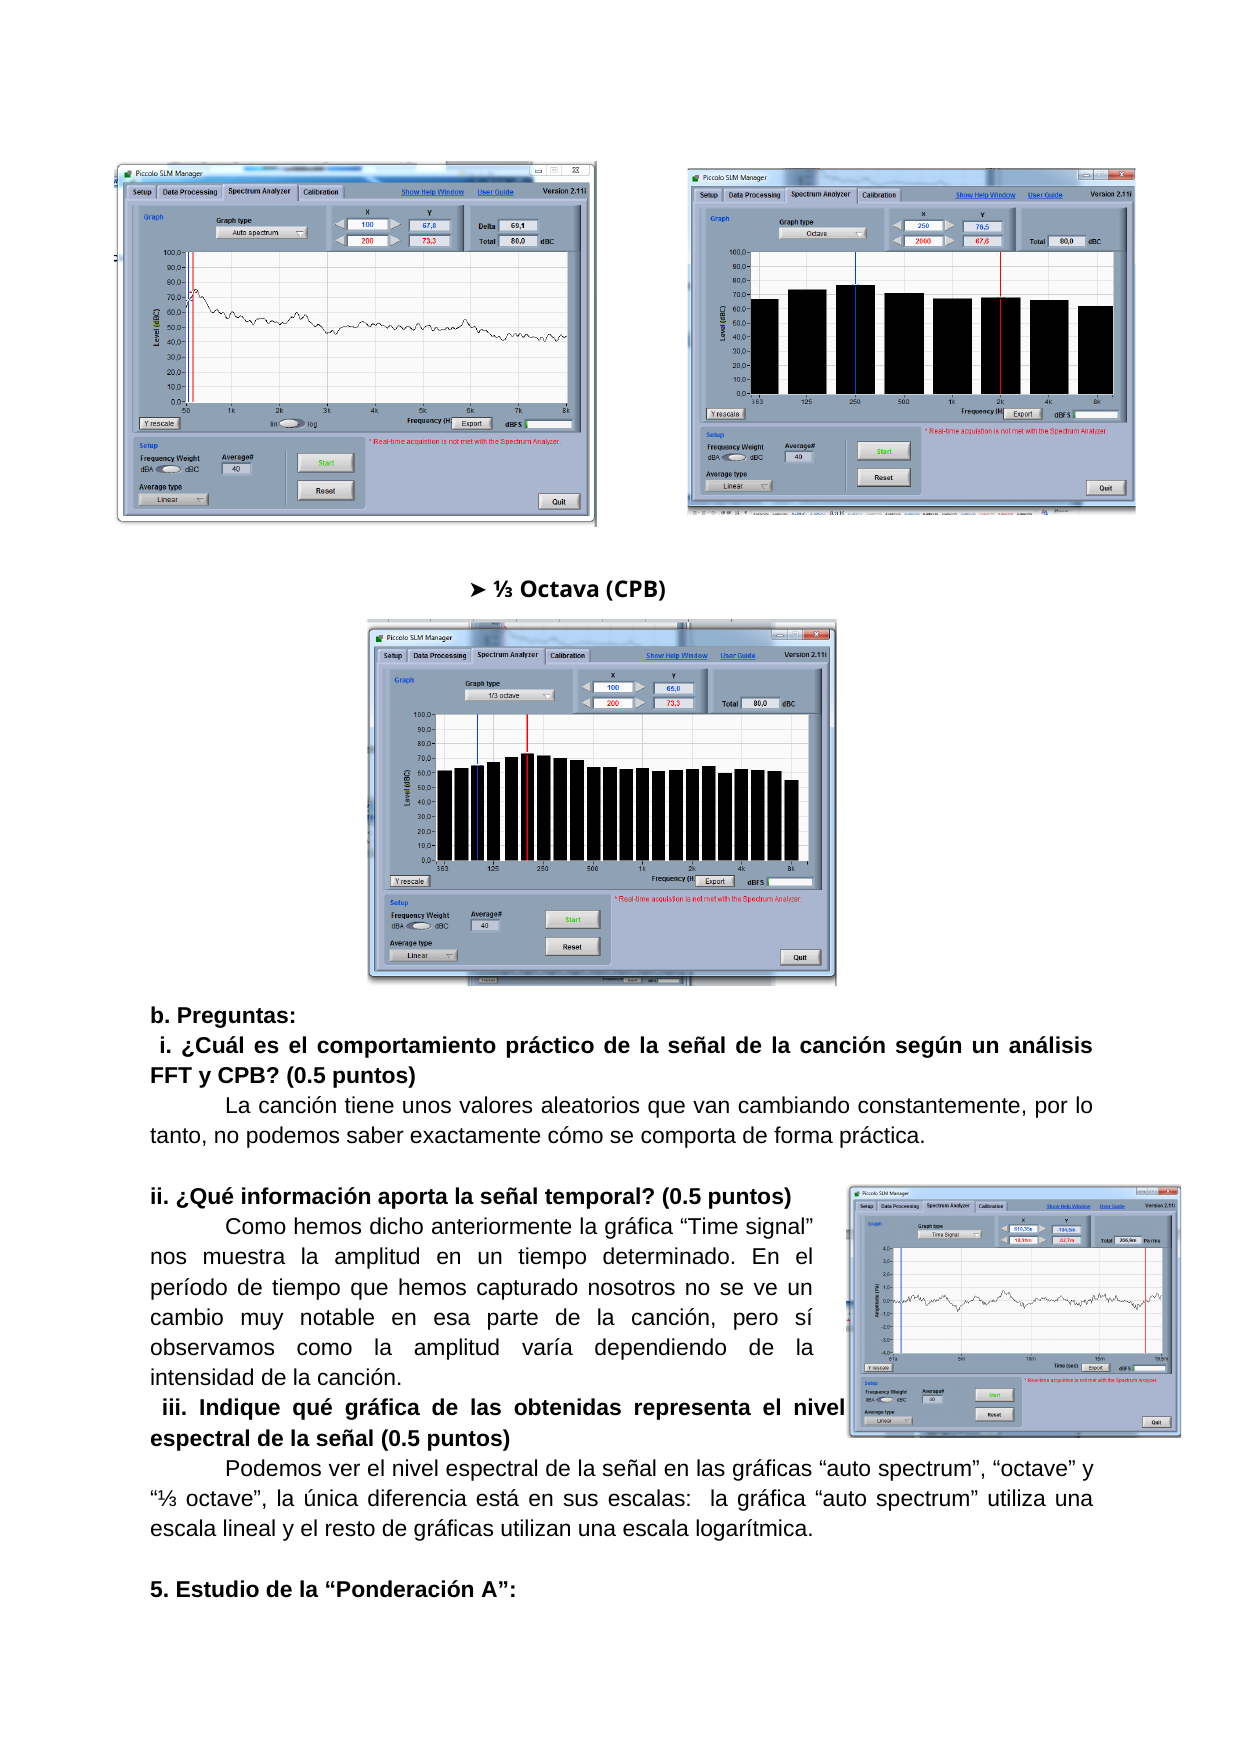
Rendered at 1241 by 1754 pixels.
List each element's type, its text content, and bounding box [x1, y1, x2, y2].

text ➤ ⅓ Octava (CPB) [375, 573, 1094, 604]
text Podemos ver el nivel espectral de la señal en las gráficas “auto spectrum”, “octave” y “⅓ octave”, la única diferencia está en sus escalas: la gráfica “auto spectrum” utiliza una escala lineal y el resto de gráficas utilizan una escala logarítmica. [150, 1455, 1094, 1541]
text iii. Indique qué gráfica de las obtenidas representa el nivel espectral de la señal (0.5 puntos) [150, 1394, 1094, 1451]
picture [846, 1184, 1182, 1438]
text i. ¿Cuál es el comportamiento práctico de la señal de la canción según un análisis FFT y CPB? (0.5 puntos) [150, 1032, 1094, 1088]
text 5. Estudio de la “Ponderación A”: [150, 1576, 1094, 1602]
text b. Preguntas: [150, 1002, 1094, 1028]
picture [367, 619, 837, 986]
picture [687, 168, 1136, 515]
text ii. ¿Qué información aporta la señal temporal? (0.5 puntos) [150, 1183, 1094, 1209]
text La canción tiene unos valores aleatorios que van cambiando constantemente, por lo tanto, no podemos saber exactamente cómo se comporta de forma práctica. [150, 1092, 1094, 1149]
text Como hemos dicho anteriormente la gráfica “Time signal” nos muestra la amplitud en un tiempo determinado. En el período de tiempo que hemos capturado nosotros no se ve un cambio muy notable en esa parte de la canción, pero sí observamos como la amplitud varía dependiendo de la intensidad de la canción. [150, 1213, 814, 1390]
picture [114, 161, 597, 527]
